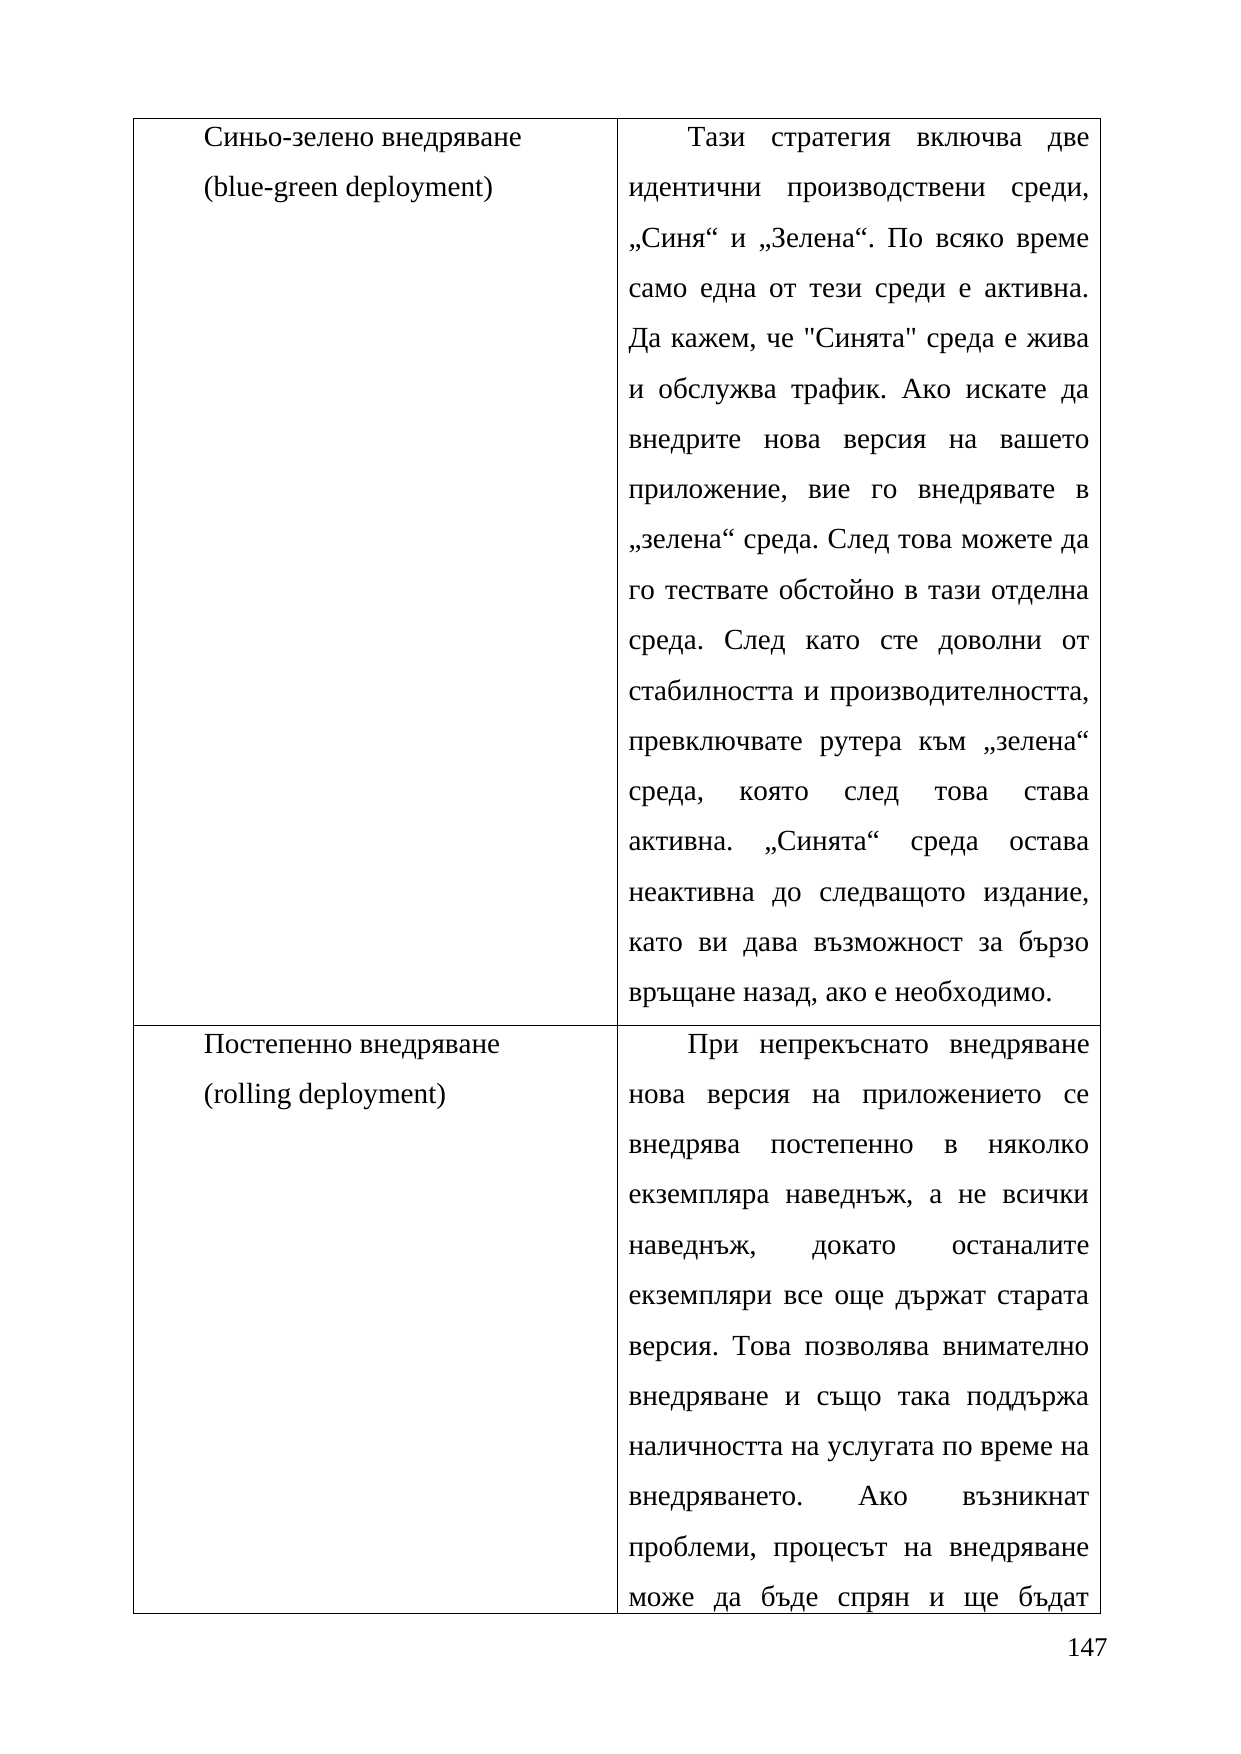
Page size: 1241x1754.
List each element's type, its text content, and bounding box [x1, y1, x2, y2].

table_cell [618, 1026, 1100, 1613]
table_header Синьо-зелено внедряване (blue-green deployment) [134, 119, 617, 1025]
table_header Тази стратегия включва две идентични производствени среди, „Синя“ и „Зелена“. По всяко време само една от тези среди е активна. Да кажем, че "Синята" среда е жива и обслужва трафик. Ако искате да внедрите нова версия на вашето приложение, вие го внедрявате в „зелена“ среда. След това можете да го тествате обстойно в тази отделна среда. След като сте доволни от стабилността и производителността, превключвате рутера към „зелена“ среда, която след това става активна. „Синята“ среда остава неактивна до следващото издание, като ви дава възможност за бързо връщане назад, ако е необходимо. [618, 119, 1100, 1025]
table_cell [134, 1026, 617, 1613]
